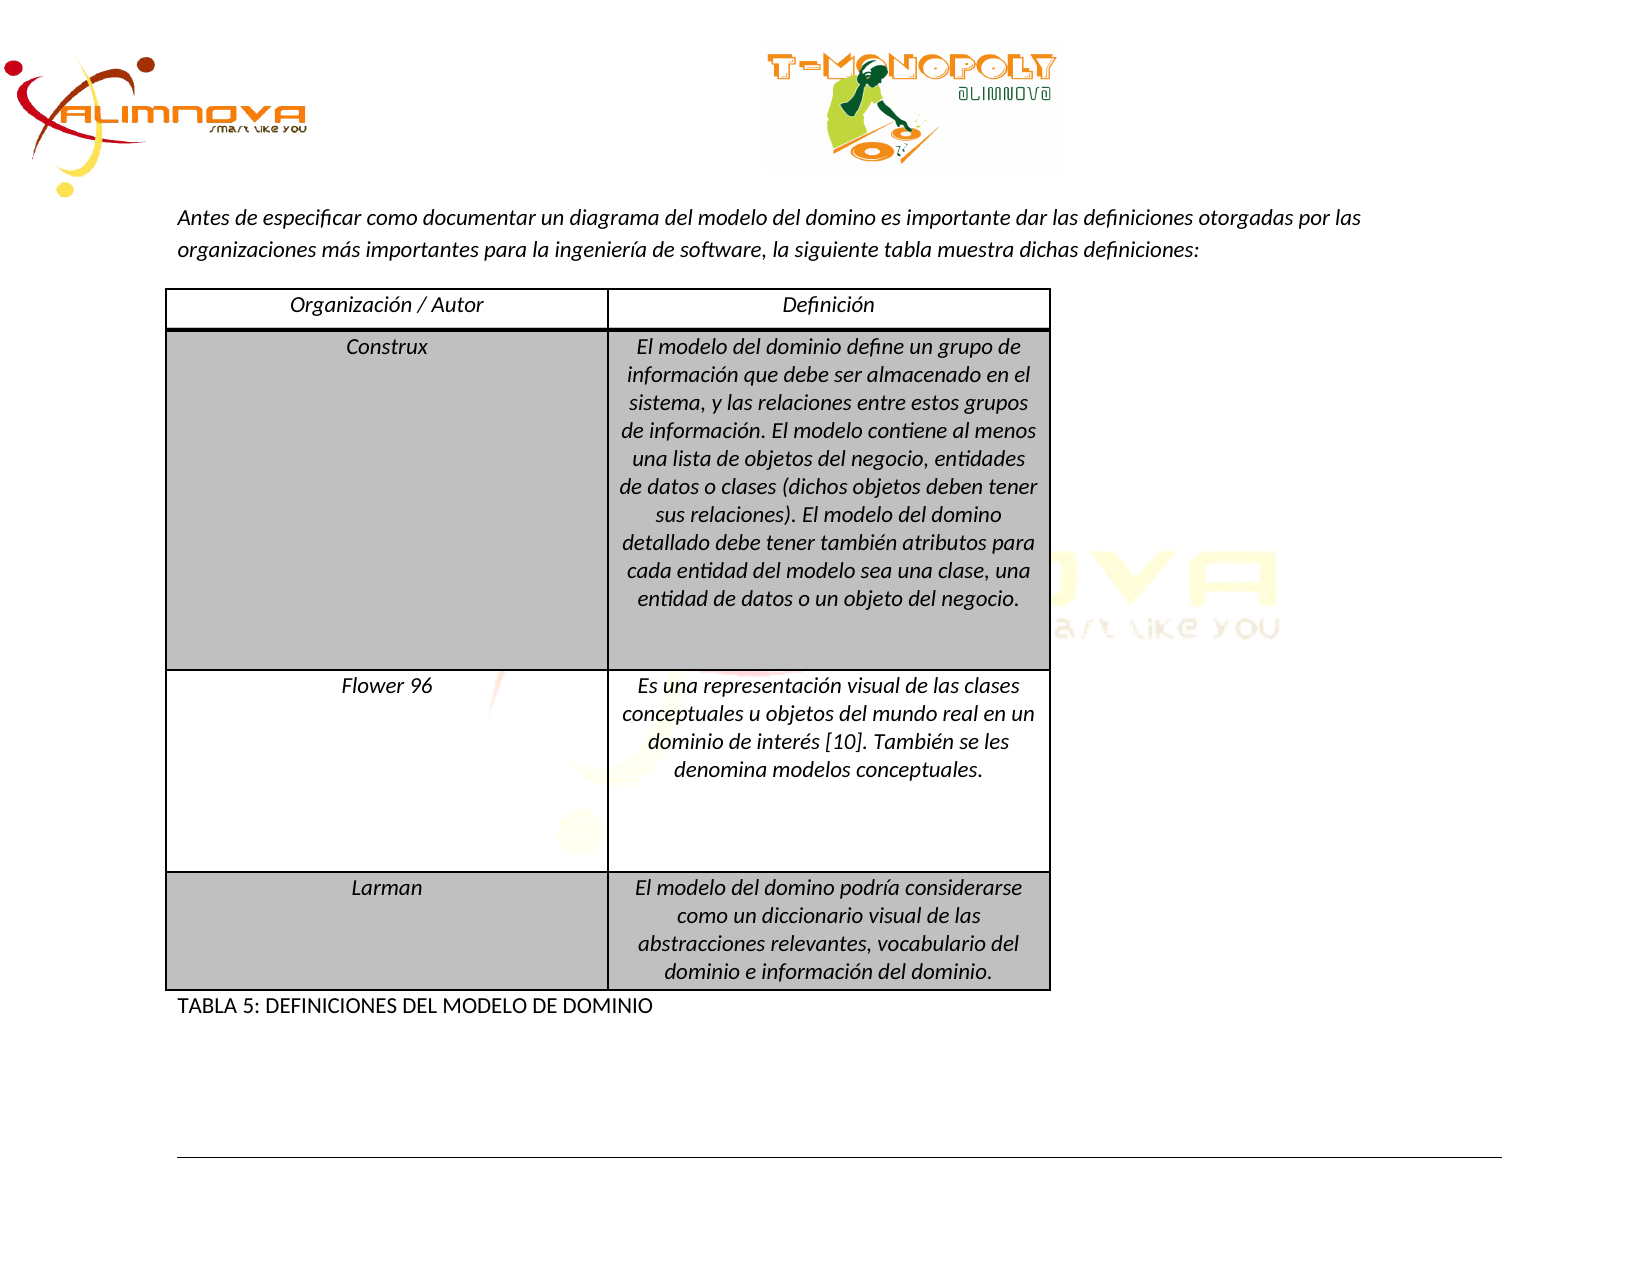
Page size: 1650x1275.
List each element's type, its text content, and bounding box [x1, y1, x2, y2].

table_header Organización / Autor [167, 290, 607, 327]
table_cell Construx [167, 332, 607, 669]
table_cell El modelo del domino podría considerarse como un diccionario visual de las abstracciones relevantes, vocabulario del dominio e información del dominio. [609, 873, 1049, 989]
picture [762, 40, 1064, 173]
text Tabla 5: Definiciones del Modelo de Dominio [177, 991, 1502, 1019]
text Antes de especificar como documentar un diagrama del modelo del domino es importante dar las definiciones otorgadas por las organizaciones más importantes para la ingeniería de software, la siguiente tabla muestra dichas definiciones: [177, 177, 1502, 263]
picture [0, 55, 308, 199]
table_header Definición [609, 290, 1049, 327]
table_cell El modelo del dominio define un grupo de información que debe ser almacenado en el sistema, y las relaciones entre estos grupos de información. El modelo contiene al menos una lista de objetos del negocio, entidades de datos o clases (dichos objetos deben tener sus relaciones). El modelo del domino detallado debe tener también atributos para cada entidad del modelo sea una clase, una entidad de datos o un objeto del negocio. [609, 332, 1049, 669]
table_cell Larman [167, 873, 607, 989]
table_cell Flower 96 [167, 671, 607, 871]
table_cell Es una representación visual de las clases conceptuales u objetos del mundo real en un dominio de interés [10]. También se les denomina modelos conceptuales. [609, 671, 1049, 871]
